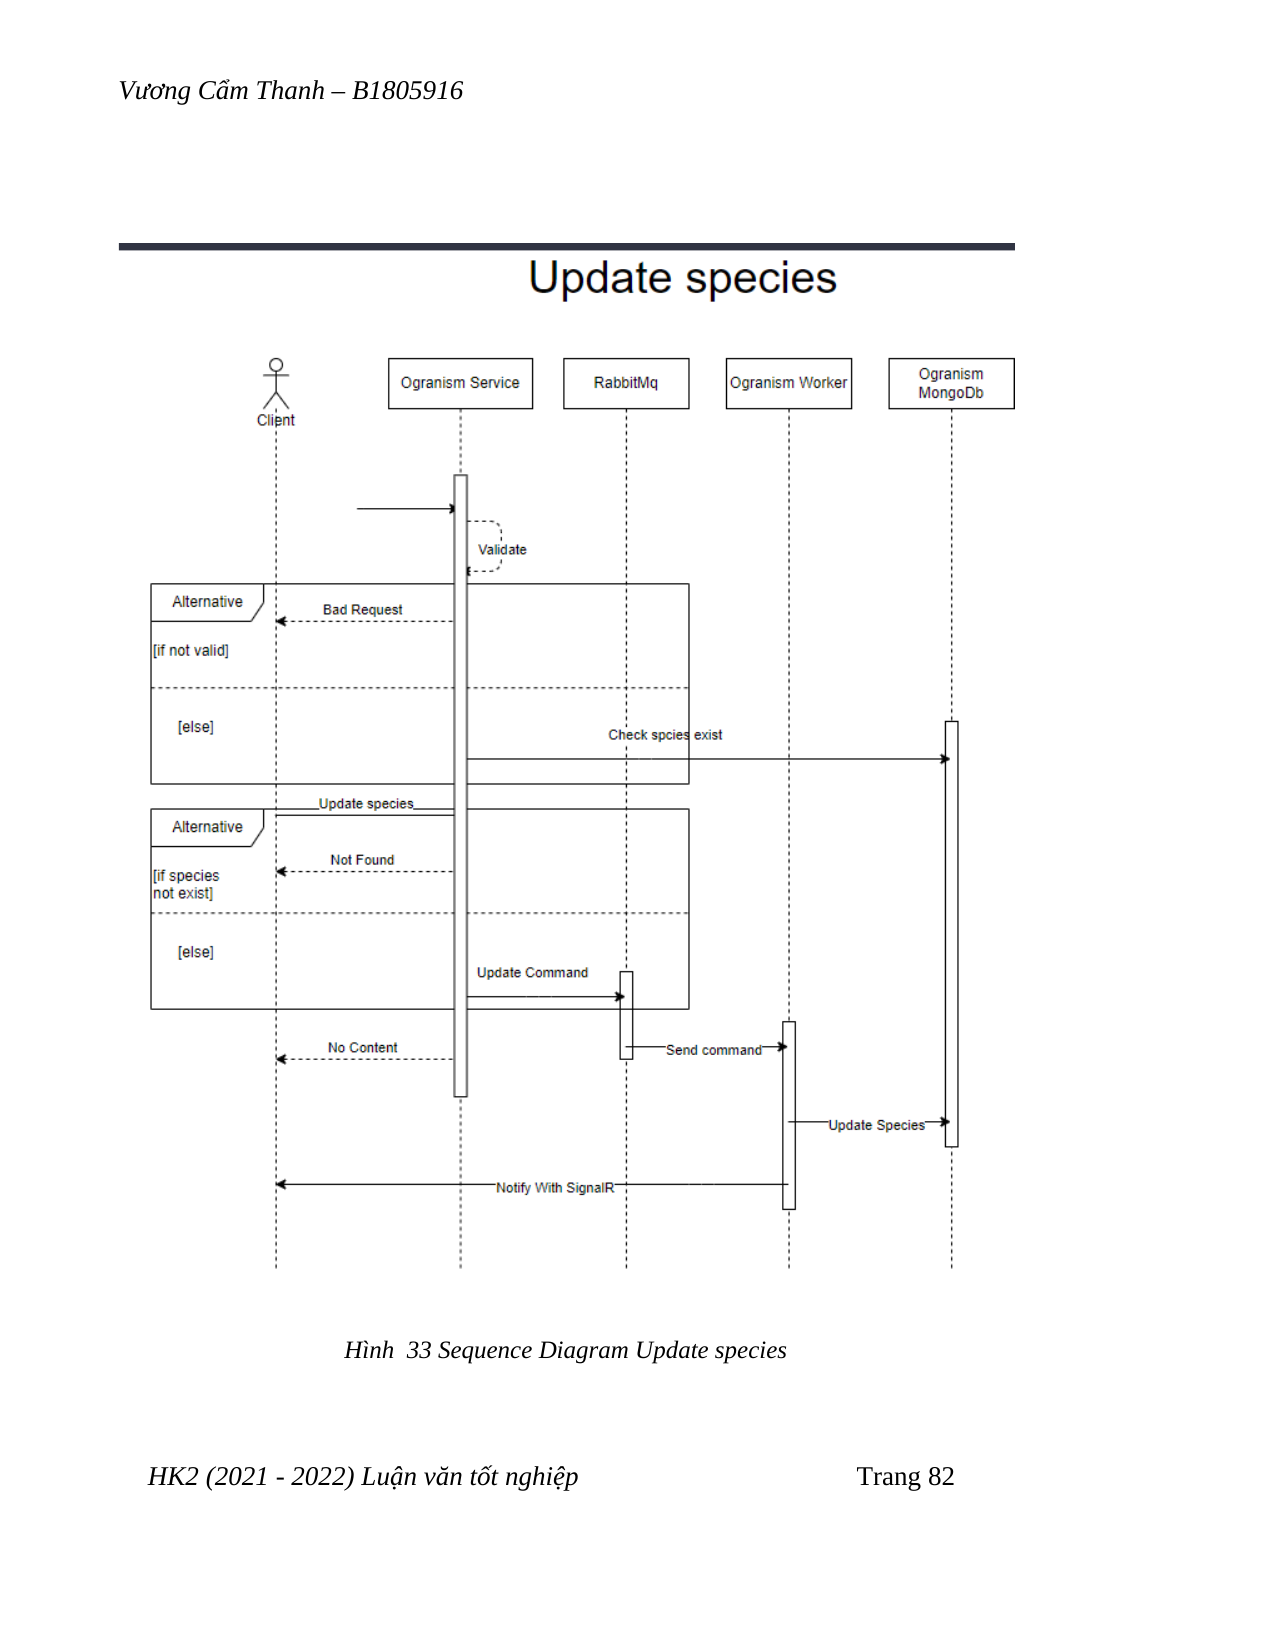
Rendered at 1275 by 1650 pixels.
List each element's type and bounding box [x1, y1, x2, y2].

picture [118, 243, 1015, 1329]
